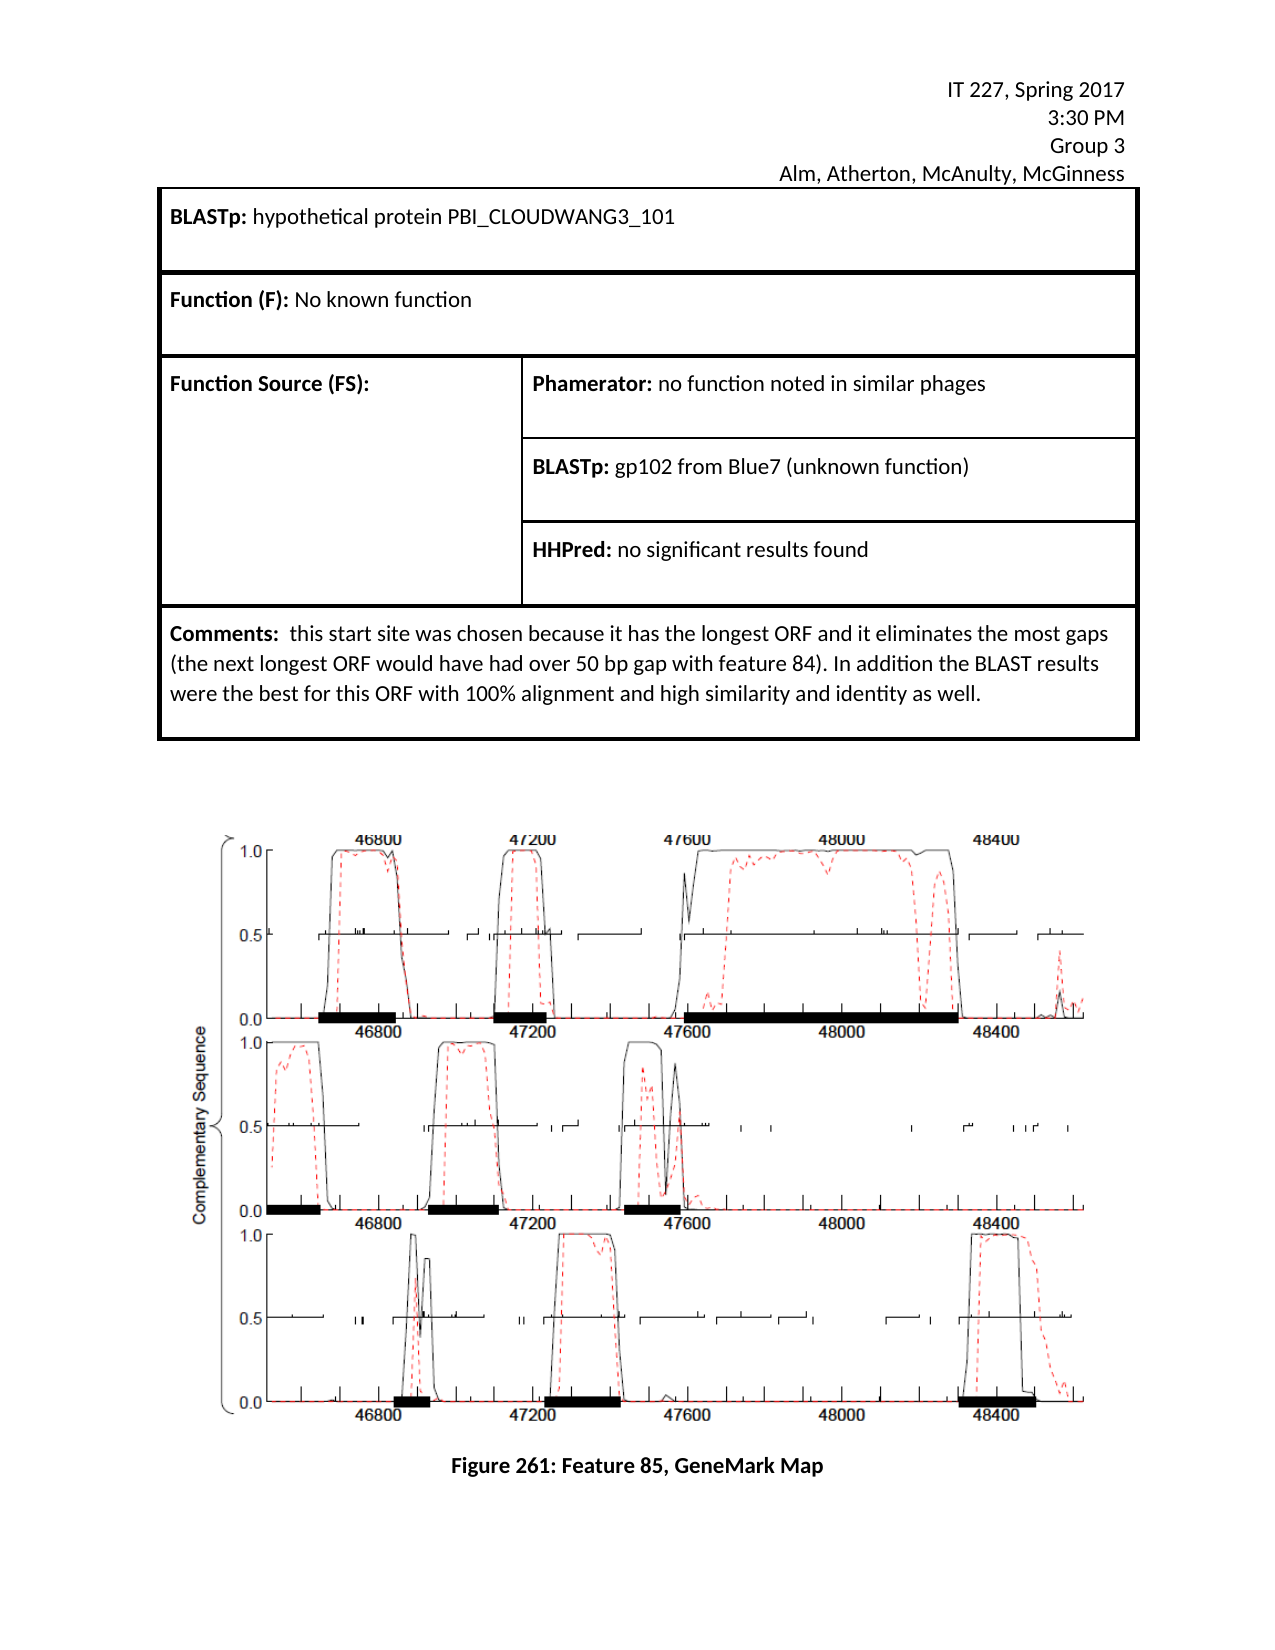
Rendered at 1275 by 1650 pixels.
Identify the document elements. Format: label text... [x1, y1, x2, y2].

text Figure 261: Feature 85, GeneMark Map [150, 1452, 1125, 1480]
table_cell Function Source (FS): [162, 358, 521, 604]
table_cell Function (F): No known function [162, 275, 1135, 354]
table_cell Phamerator: no function noted in similar phages [523, 358, 1135, 437]
table_cell BLASTp: hypothetical protein PBI_CLOUDWANG3_101 [162, 189, 1135, 270]
table_cell BLASTp: gp102 from Blue7 (unknown function) [523, 439, 1135, 520]
table_cell Comments: this start site was chosen because it has the longest ORF and it eliminates the most gaps (the next longest ORF would have had over 50 bp gap with feature 84). In addition the BLAST results were the best for this ORF with 100% alignment and high similarity and identity as well. [162, 608, 1135, 736]
picture [150, 835, 1125, 1433]
table_cell HHPred: no significant results found [523, 523, 1135, 604]
